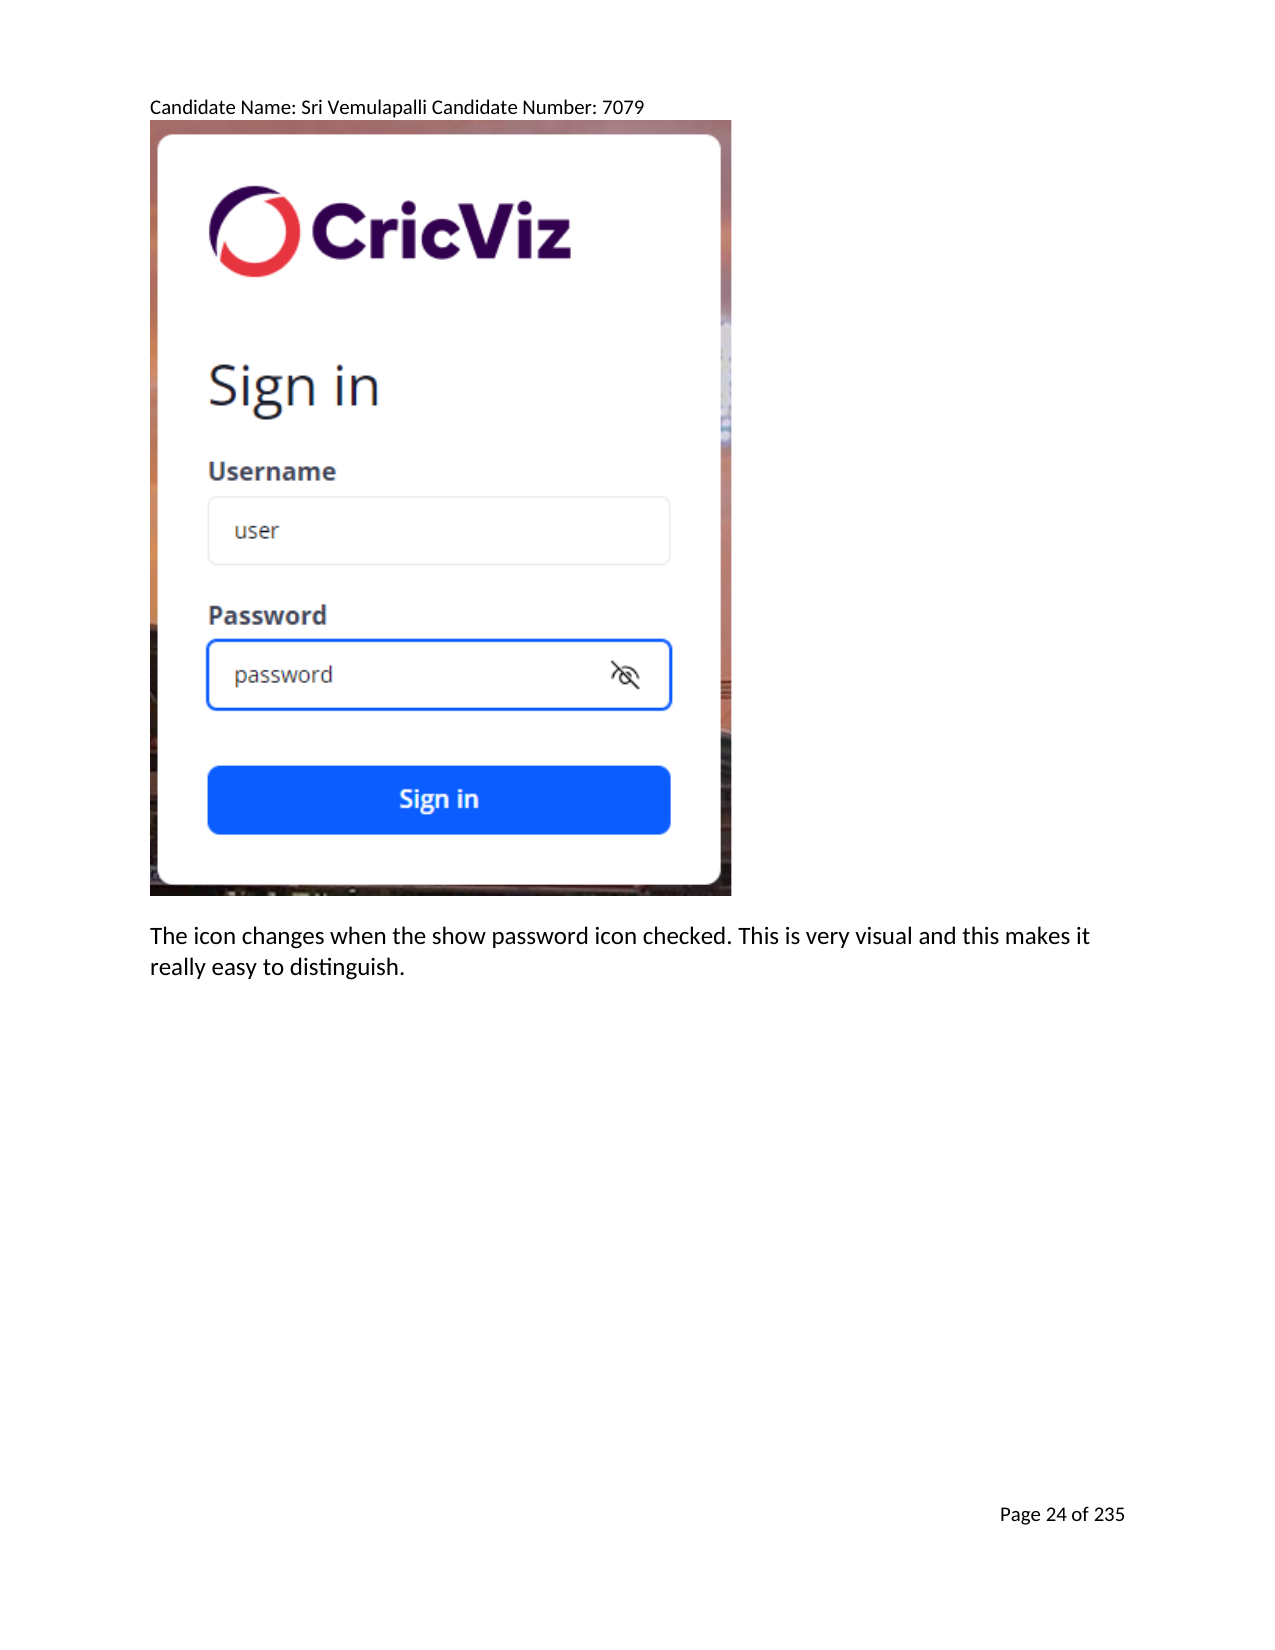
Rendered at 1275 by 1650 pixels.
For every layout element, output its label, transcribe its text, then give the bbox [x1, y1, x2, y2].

text The icon changes when the show password icon checked. This is very visual and this makes it really easy to distinguish. [150, 920, 1125, 981]
picture [150, 120, 732, 896]
